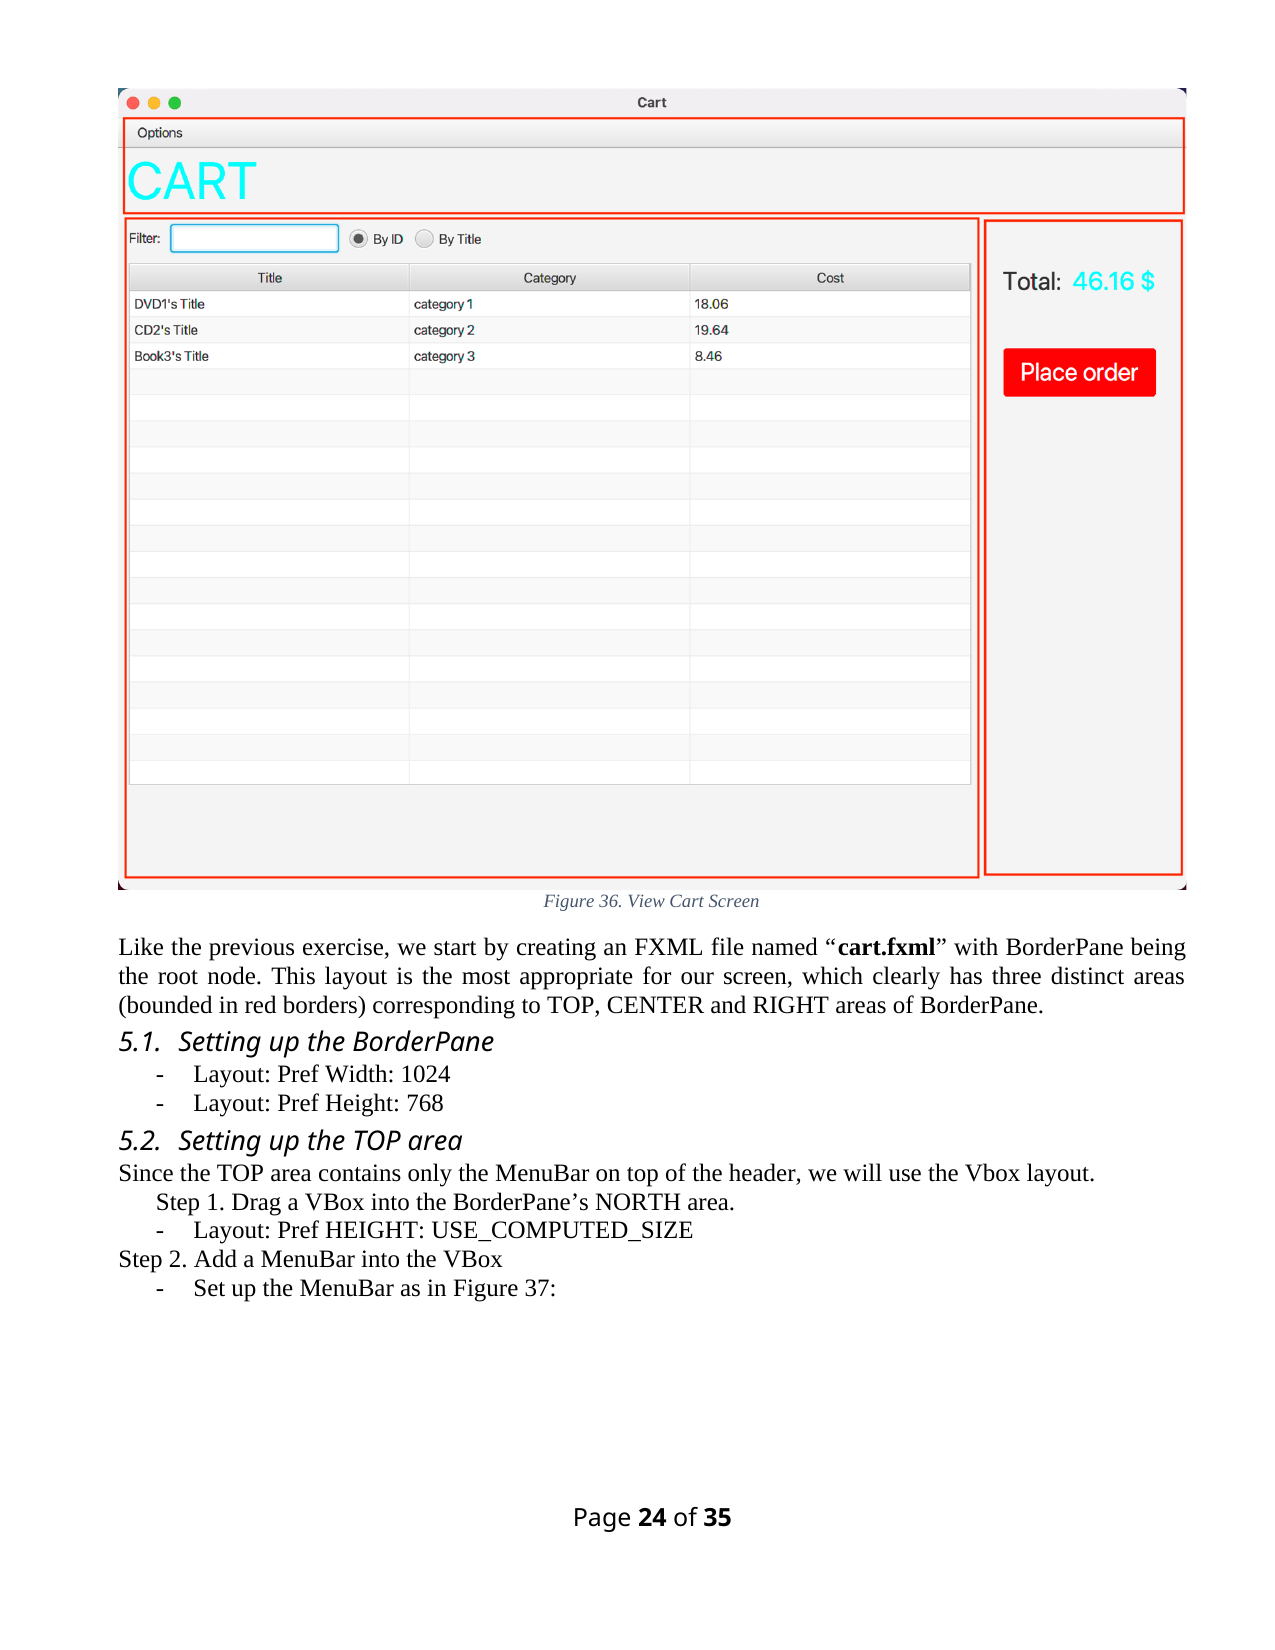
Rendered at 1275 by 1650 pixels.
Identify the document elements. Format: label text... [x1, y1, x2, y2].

text Step 2. Add a MenuBar into the VBox [118, 1244, 1186, 1273]
text Like the previous exercise, we start by creating an FXML file named “cart.fxml” with BorderPane being the root node. This layout is the most appropriate for our screen, which clearly has three distinct areas (bounded in red borders) corresponding to TOP, CENTER and RIGHT areas of BorderPane. [118, 932, 1186, 1018]
text Since the TOP area contains only the MenuBar on top of the header, we will use the Vbox layout. [118, 1158, 1186, 1187]
list Layout: Pref Height: 768 [156, 1088, 1186, 1117]
list Layout: Pref Width: 1024 [156, 1059, 1186, 1088]
list Layout: Pref HEIGHT: USE_COMPUTED_SIZE [156, 1216, 1186, 1244]
picture [118, 88, 1187, 890]
list Set up the MenuBar as in Figure 37: [156, 1273, 1186, 1302]
text Step 1. Drag a VBox into the BorderPane’s NORTH area. [118, 1187, 1186, 1216]
subtitle Setting up the TOP area [118, 1121, 1186, 1158]
subtitle Setting up the BorderPane [118, 1023, 1186, 1059]
